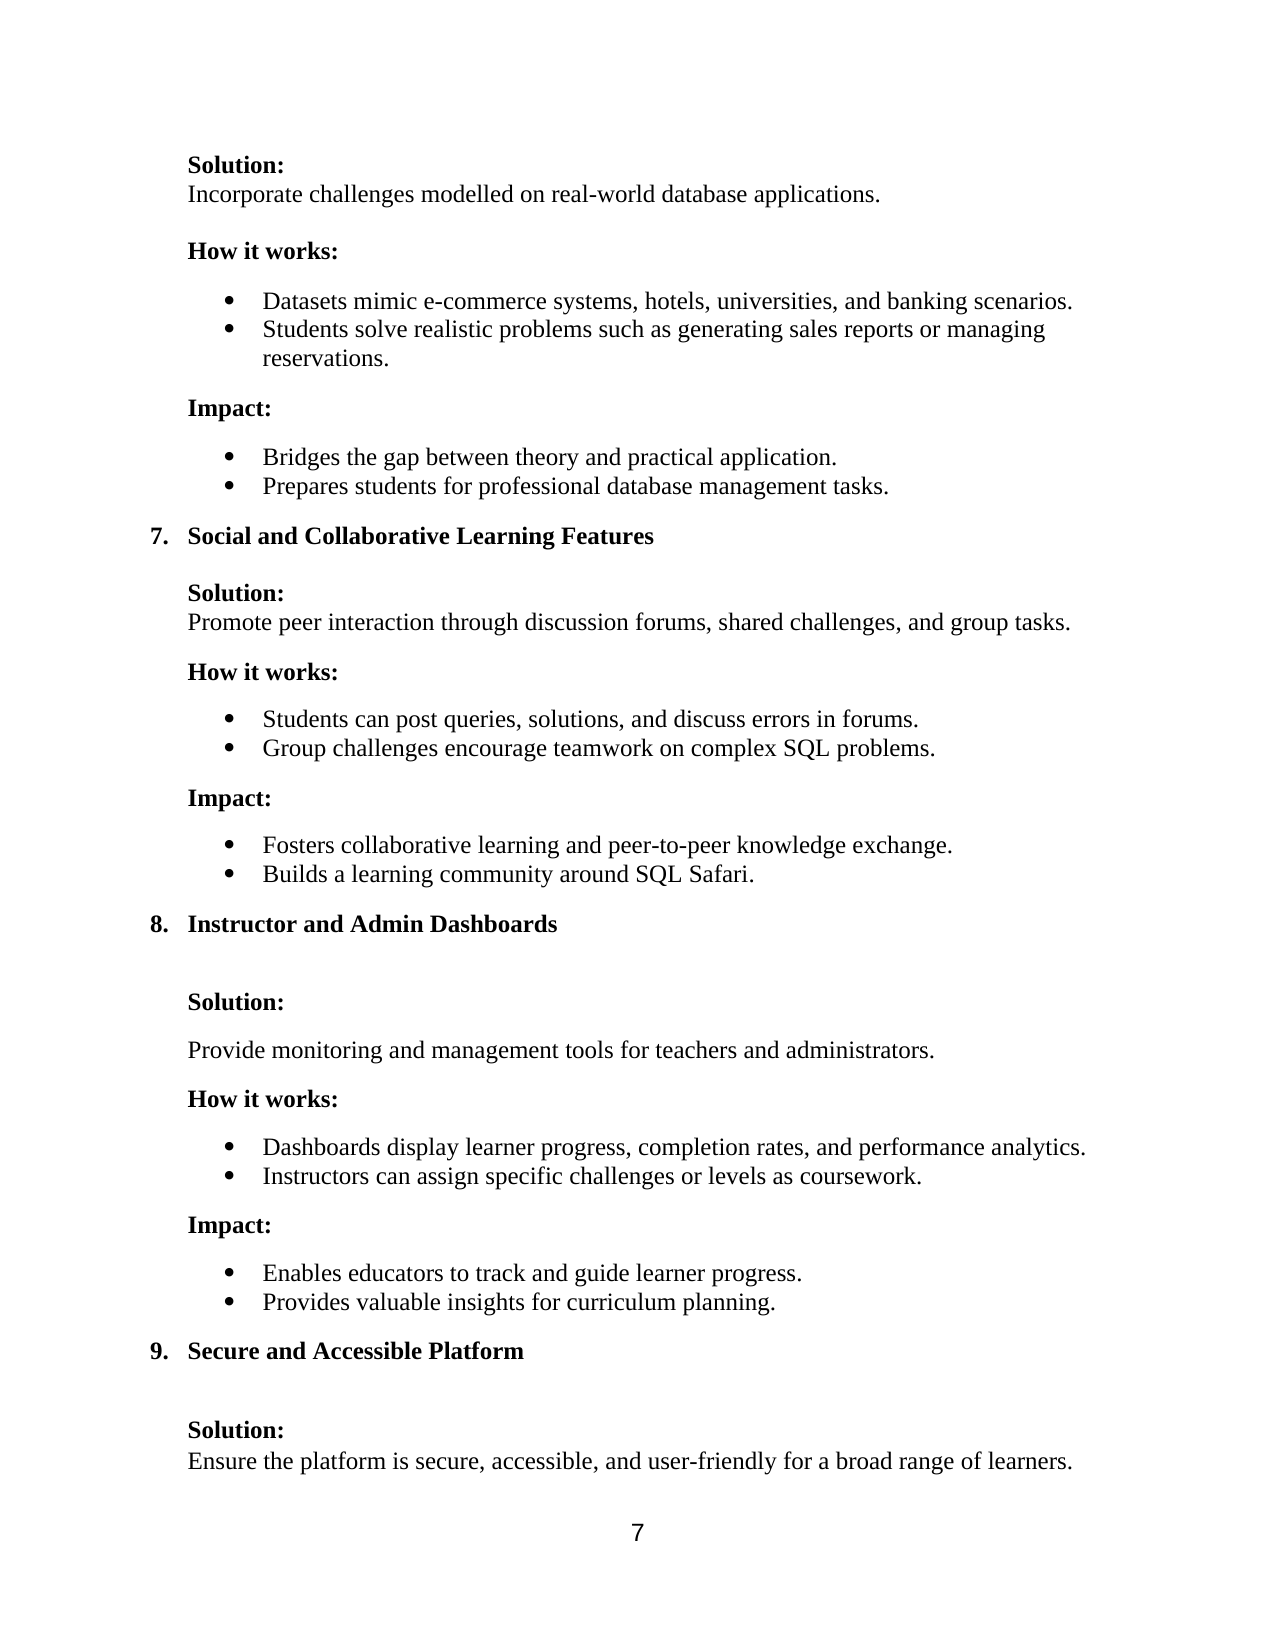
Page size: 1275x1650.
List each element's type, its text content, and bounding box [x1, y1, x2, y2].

list Provide monitoring and management tools for teachers and administrators. [150, 1035, 1125, 1063]
text Solution: Ensure the platform is secure, accessible, and user-friendly for a broad range of learners. [187, 1415, 1125, 1474]
list Solution: Promote peer interaction through discussion forums, shared challenges, and group tasks. [187, 578, 1125, 636]
text Secure and Accessible Platform [150, 1336, 1125, 1394]
text Datasets mimic e-commerce systems, hotels, universities, and banking scenarios. [225, 286, 1125, 314]
text Students can post queries, solutions, and discuss errors in forums. [225, 704, 1125, 733]
text Impact: [150, 783, 1125, 811]
text Builds a learning community around SQL Safari. [225, 859, 1125, 888]
text How it works: [150, 657, 1125, 685]
text Impact: [150, 1210, 1125, 1239]
text Social and Collaborative Learning Features [150, 521, 1125, 578]
list How it works: [187, 236, 1125, 265]
text Instructors can assign specific challenges or levels as coursework. [225, 1161, 1125, 1189]
text Provides valuable insights for curriculum planning. [225, 1287, 1125, 1316]
text Fosters collaborative learning and peer-to-peer knowledge exchange. [225, 830, 1125, 859]
text How it works: [150, 1084, 1125, 1113]
text Dashboards display learner progress, completion rates, and performance analytics. [225, 1132, 1125, 1161]
list Impact: [187, 393, 1125, 422]
text Instructor and Admin Dashboards [150, 909, 1125, 966]
text Enables educators to track and guide learner progress. [225, 1258, 1125, 1287]
text Group challenges encourage teamwork on complex SQL problems. [225, 733, 1125, 762]
list Solution: Incorporate challenges modelled on real-world database applications. [187, 150, 1125, 207]
text Prepares students for professional database management tasks. [225, 471, 1125, 500]
text Bridges the gap between theory and practical application. [225, 442, 1125, 471]
text Solution: [150, 987, 1125, 1016]
text Students solve realistic problems such as generating sales reports or managing reservations. [225, 314, 1125, 372]
